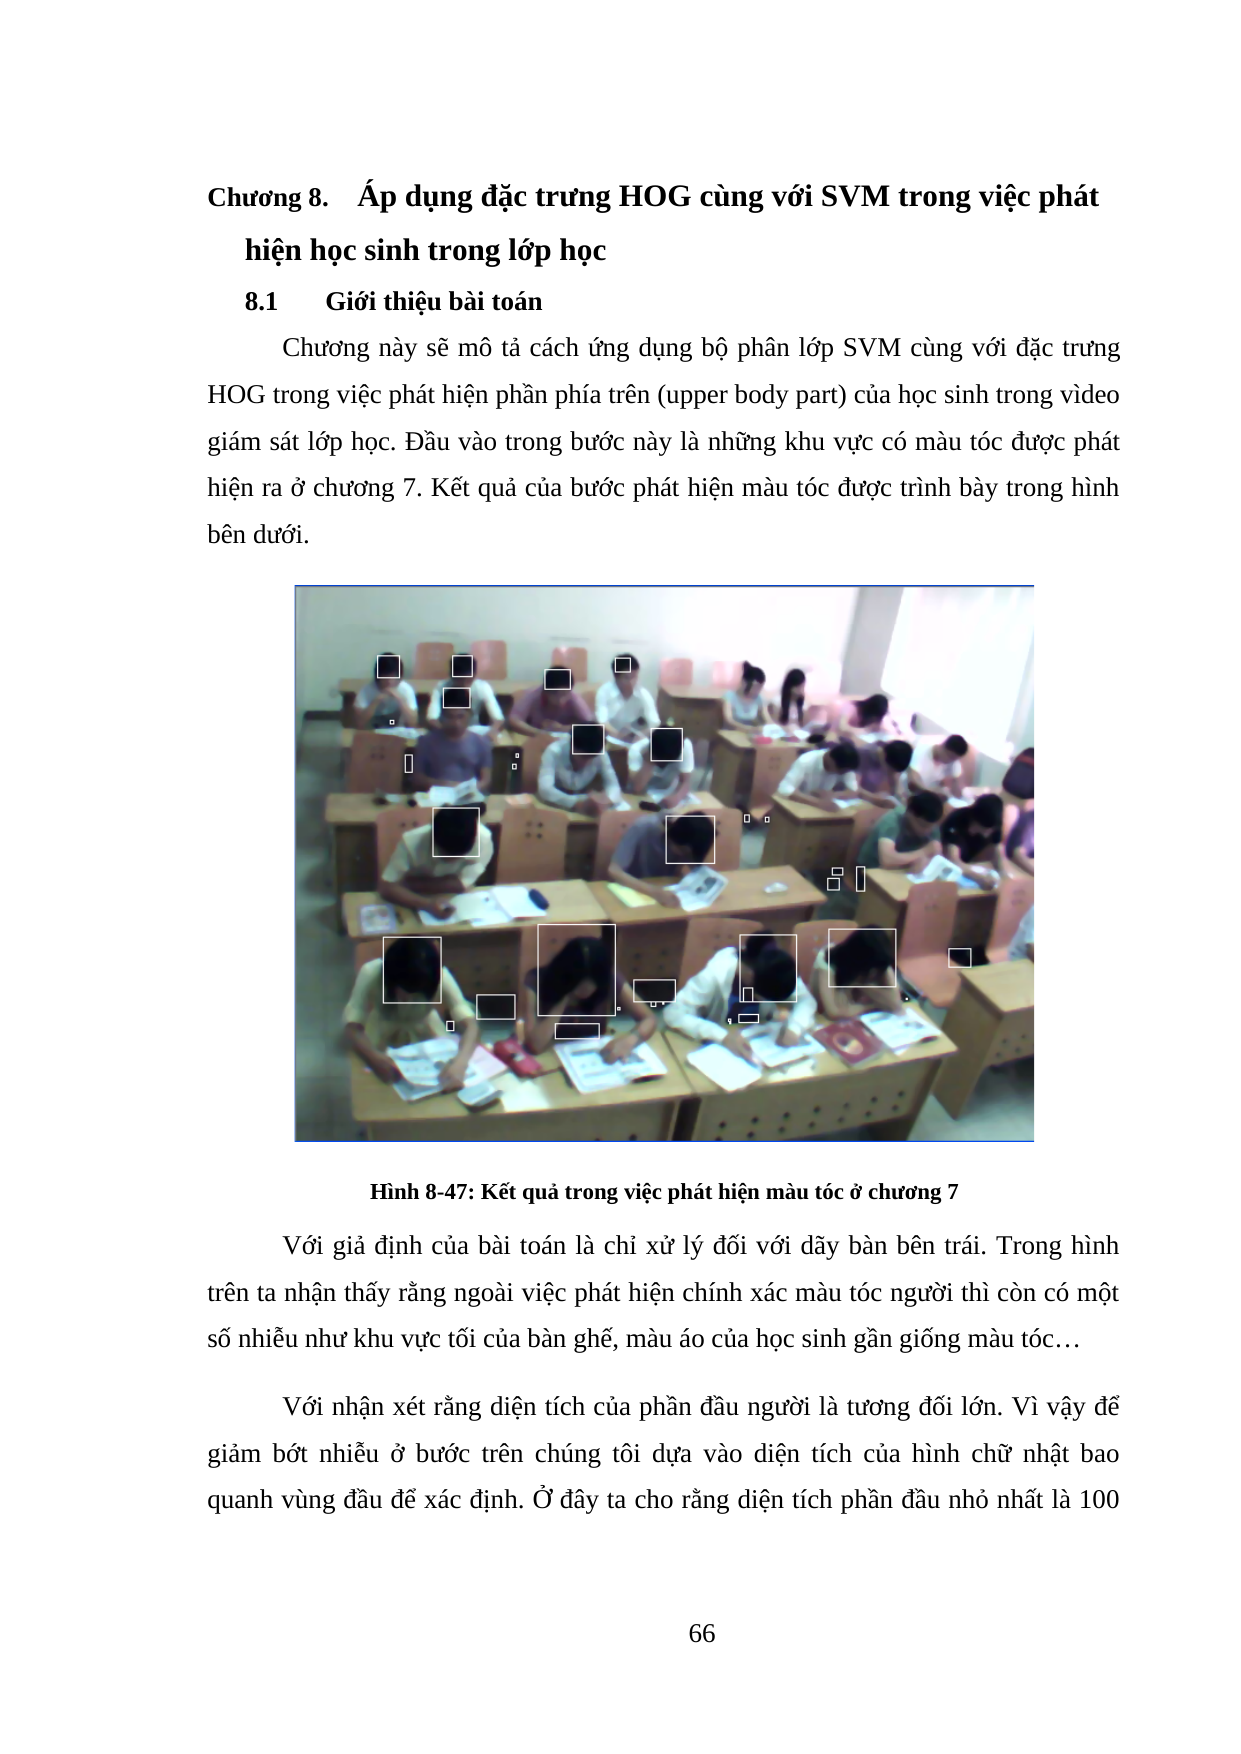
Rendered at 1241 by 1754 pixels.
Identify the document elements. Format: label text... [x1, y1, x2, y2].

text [207, 1390, 1122, 1514]
picture [294, 585, 1035, 1142]
text Với giả định của bài toán là chỉ xử lý đối với dãy bàn bên trái. Trong hình trên ta nhận thấy rằng ngoài việc phát hiện chính xác màu tóc người thì còn có một số nhiễu như khu vực tối của bàn ghế, màu áo của học sinh gần giống màu tóc… [207, 1229, 1122, 1354]
subtitle Áp dụng đặc trưng HOG cùng với SVM trong việc phát hiện học sinh trong lớp học [207, 177, 1122, 267]
text Chương này sẽ mô tả cách ứng dụng bộ phân lớp SVM cùng với đặc trưng HOG trong việc phát hiện phần phía trên (upper body part) của học sinh trong vìdeo giám sát lớp học. Đầu vào trong bước này là những khu vực có màu tóc được phát hiện ra ở chương 7. Kết quả của bước phát hiện màu tóc được trình bày trong hình bên dưới. [207, 331, 1122, 549]
subtitle Giới thiệu bài toán [244, 285, 1122, 316]
